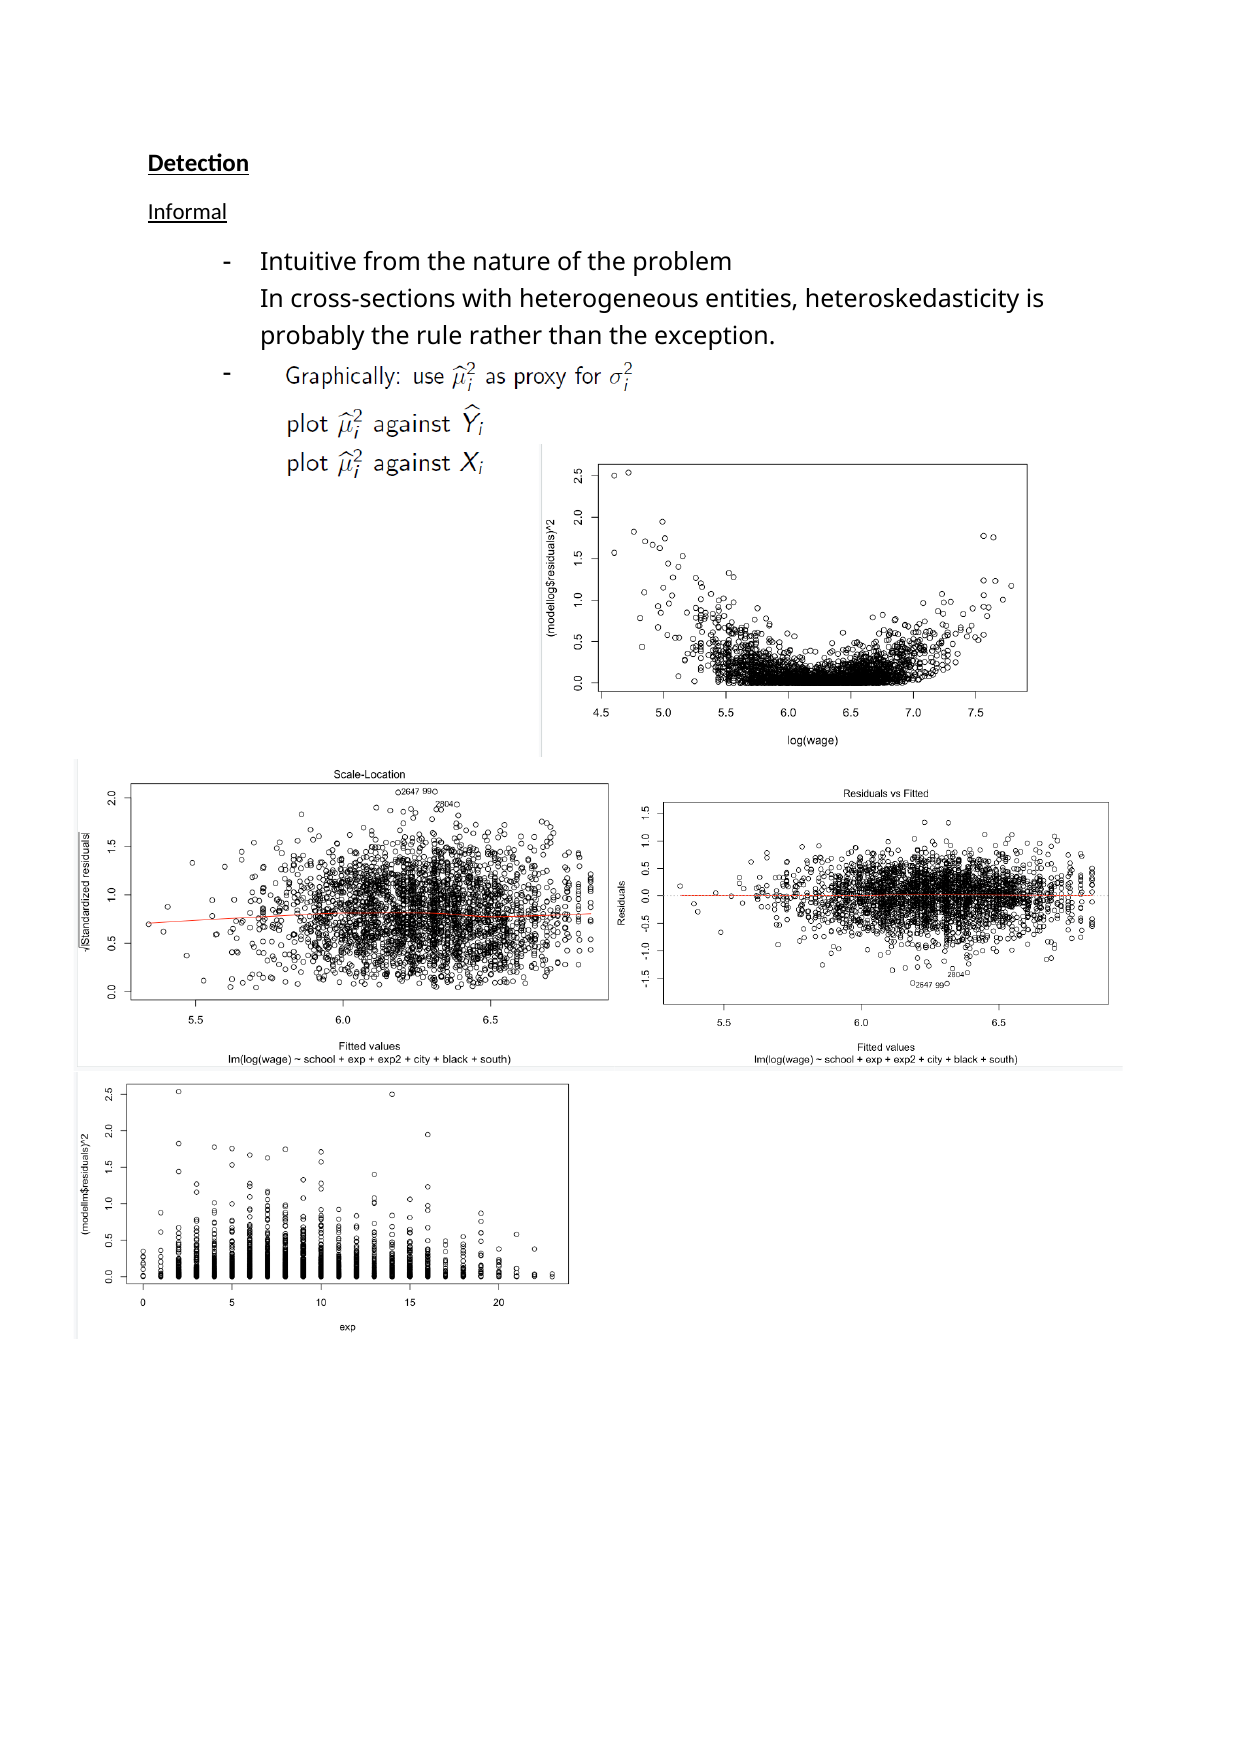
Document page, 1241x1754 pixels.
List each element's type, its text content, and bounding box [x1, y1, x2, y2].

list In cross-sections with heterogeneous entities, heteroskedasticity is probably the rule rather than the exception. [260, 281, 1093, 352]
picture [280, 355, 642, 400]
list Intuitive from the nature of the problem [223, 244, 1093, 278]
picture [73, 759, 1123, 1071]
picture [73, 1072, 575, 1339]
picture [538, 444, 1048, 757]
picture [273, 402, 521, 491]
text Informal [148, 197, 1093, 225]
text Detection [148, 148, 1093, 178]
